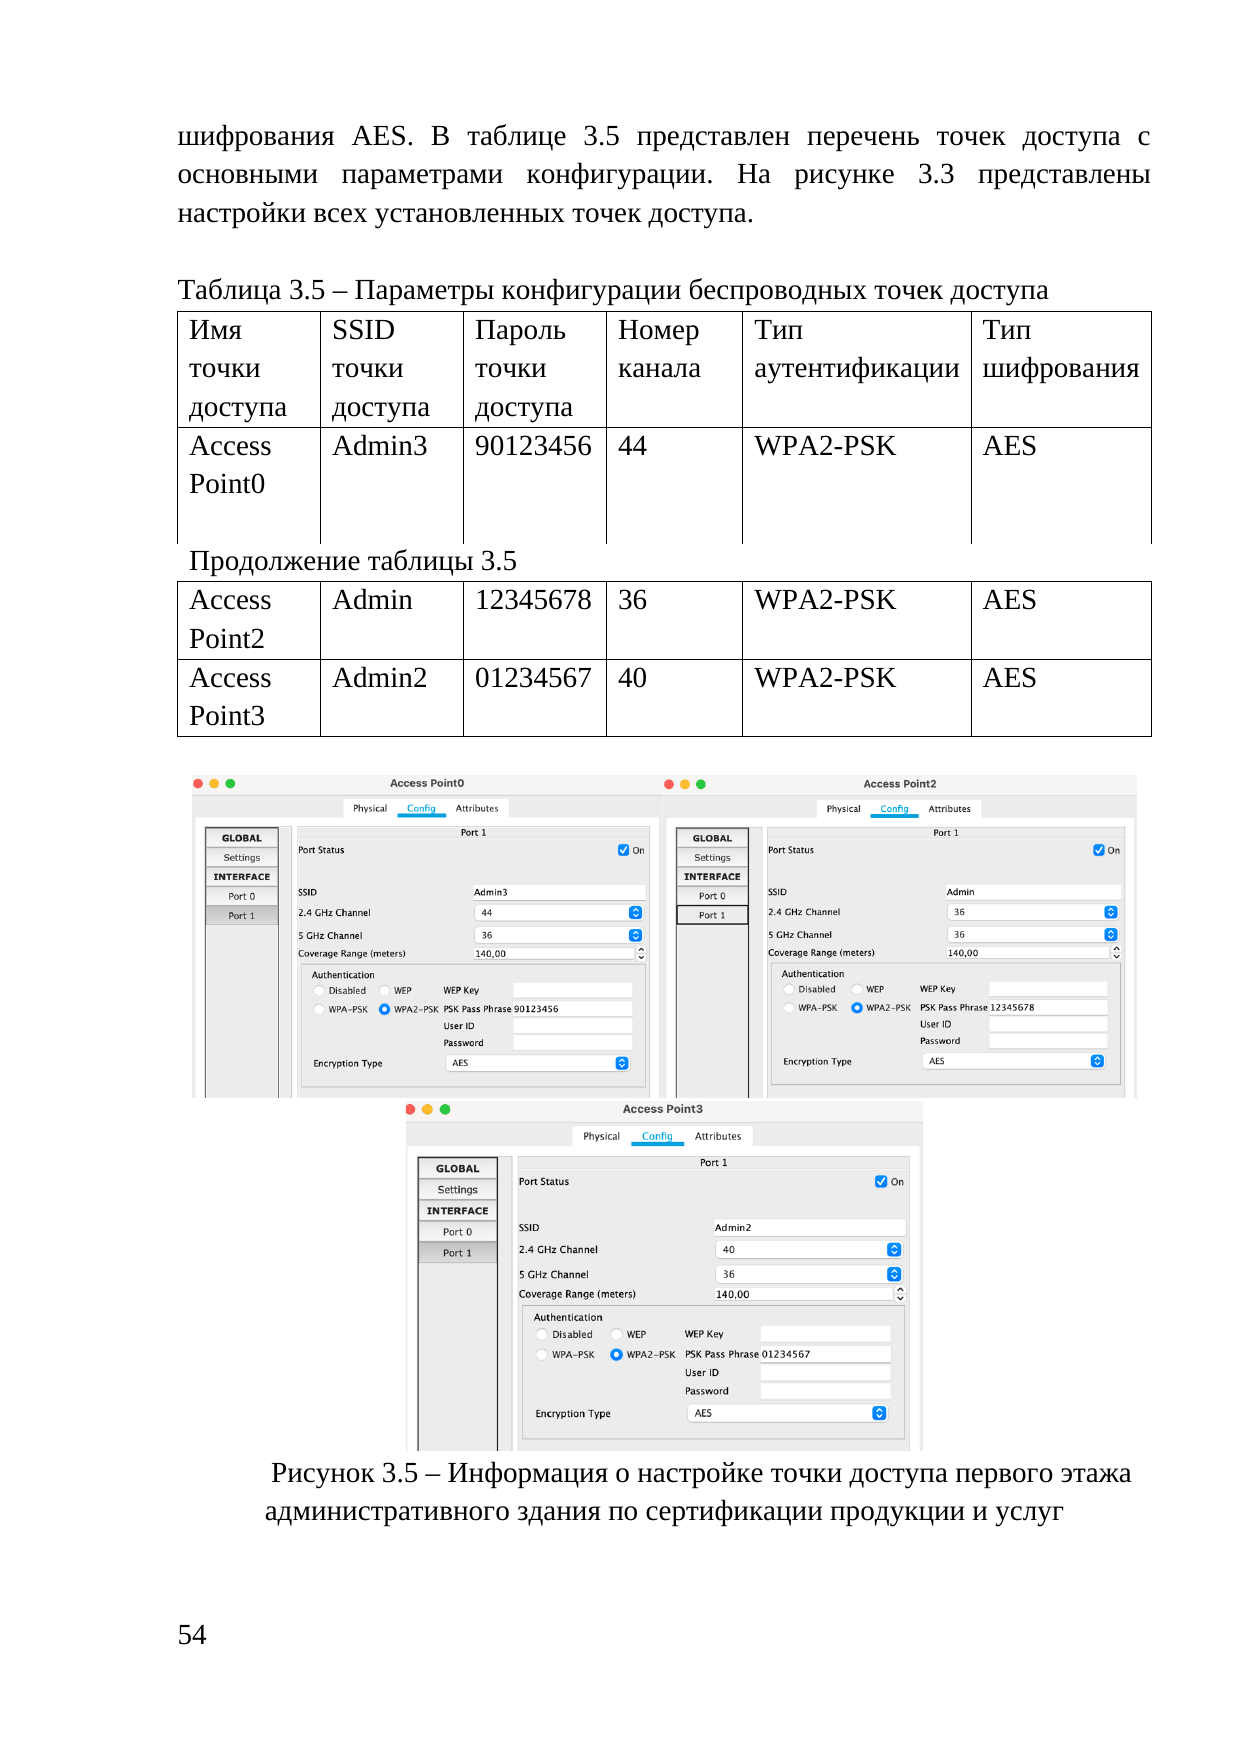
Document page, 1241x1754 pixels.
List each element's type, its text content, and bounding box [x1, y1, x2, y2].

table_cell 01234567 [464, 660, 606, 736]
table_cell Access Point3 [178, 660, 320, 736]
table_header Имя точки доступа [178, 312, 320, 427]
table_cell Admin3 [321, 428, 463, 543]
picture [405, 1101, 924, 1451]
table_header Номер канала [607, 312, 742, 427]
table_cell 44 [607, 428, 742, 543]
table_cell 90123456 [464, 428, 606, 543]
picture [191, 775, 1138, 1098]
table_header Тип аутентификации [743, 312, 971, 427]
table_cell WPA2-PSK [743, 582, 971, 659]
table_header SSID точки доступа [321, 312, 463, 427]
table_cell Access Point2 [178, 582, 320, 659]
text Таблица 3.5 – Параметры конфигурации беспроводных точек доступа [177, 272, 1152, 306]
table_cell AES [972, 582, 1151, 659]
table_cell Admin2 [321, 660, 463, 736]
table_cell Продолжение таблицы 3.5 [178, 544, 1151, 581]
table_cell WPA2-PSK [743, 428, 971, 543]
table_cell Admin [321, 582, 463, 659]
table_header Тип шифрования [972, 312, 1151, 427]
table_cell Access Point0 [178, 428, 320, 543]
table_header Пароль точки доступа [464, 312, 606, 427]
table_cell 12345678 [464, 582, 606, 659]
table_cell AES [972, 428, 1151, 543]
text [177, 118, 1152, 229]
table_cell AES [972, 660, 1151, 736]
table_cell WPA2-PSK [743, 660, 971, 736]
table_cell 36 [607, 582, 742, 659]
table_cell 40 [607, 660, 742, 736]
text Рисунок 3.5 – Информация о настройке точки доступа первого этажа административного здания по сертификации продукции и услуг [177, 1455, 1152, 1527]
